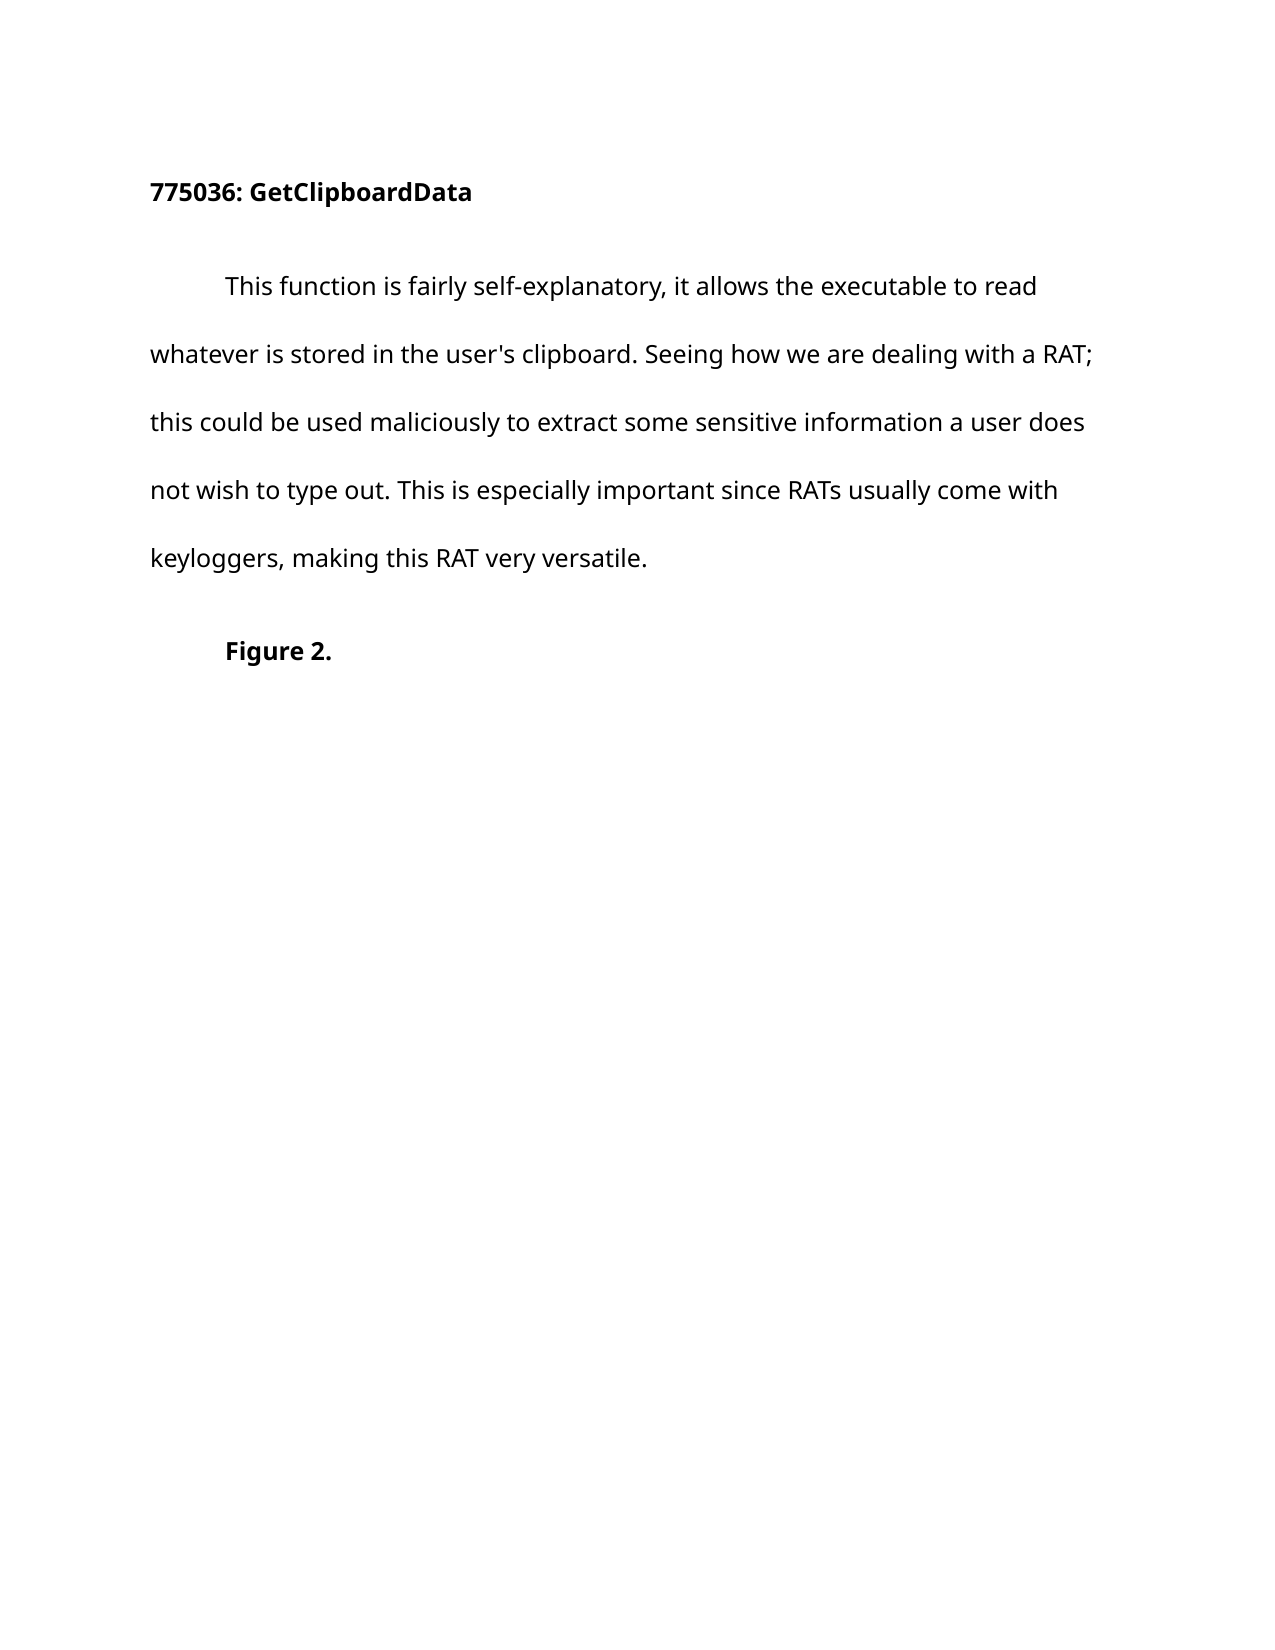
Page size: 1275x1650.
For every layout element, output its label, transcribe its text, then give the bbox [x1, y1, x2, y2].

text This function is fairly self-explanatory, it allows the executable to read whatever is stored in the user's clipboard. Seeing how we are dealing with a RAT; this could be used maliciously to extract some sensitive information a user does not wish to type out. This is especially important since RATs usually come with keyloggers, making this RAT very versatile. [150, 268, 1125, 575]
text 775036: GetClipboardData [150, 175, 1125, 209]
text Figure 2. [150, 634, 1125, 668]
